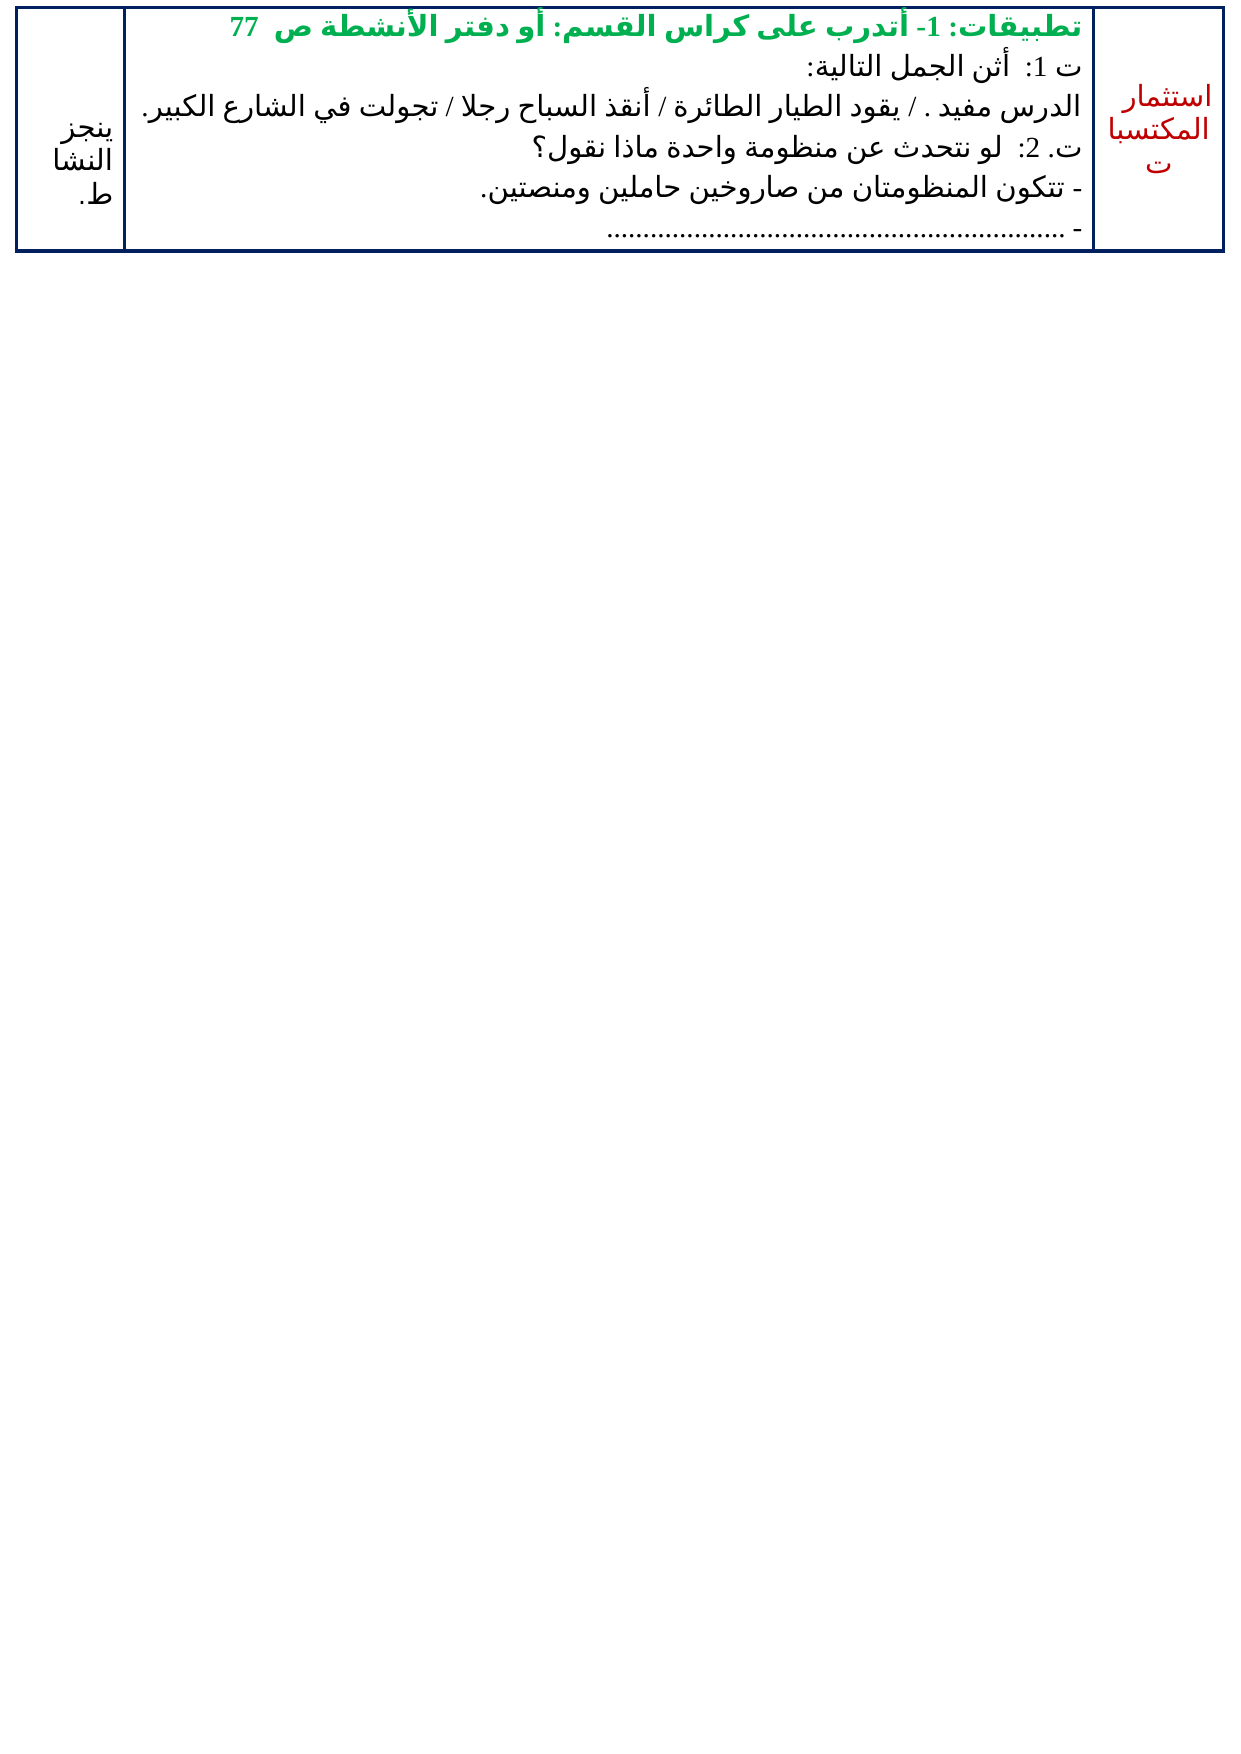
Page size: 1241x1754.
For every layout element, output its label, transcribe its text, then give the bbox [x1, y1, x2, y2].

table_cell استثمار المكتسبات [1095, 9, 1222, 249]
table_cell ينجز النشاط. [18, 9, 123, 249]
table_cell تطبيقات: 1- أتدرب على كراس القسم: أو دفتر الأنشطة ص 77 ت 1: أثن الجمل التالية: الدرس مفيد . / يقود الطيار الطائرة / أنقذ السباح رجلا / تجولت في الشارع الكبير. ت. 2: لو نتحدث عن منظومة واحدة ماذا نقول؟ - تتكون المنظومتان من صاروخين حاملين ومنصتين. - ............................................................... [126, 9, 1092, 249]
